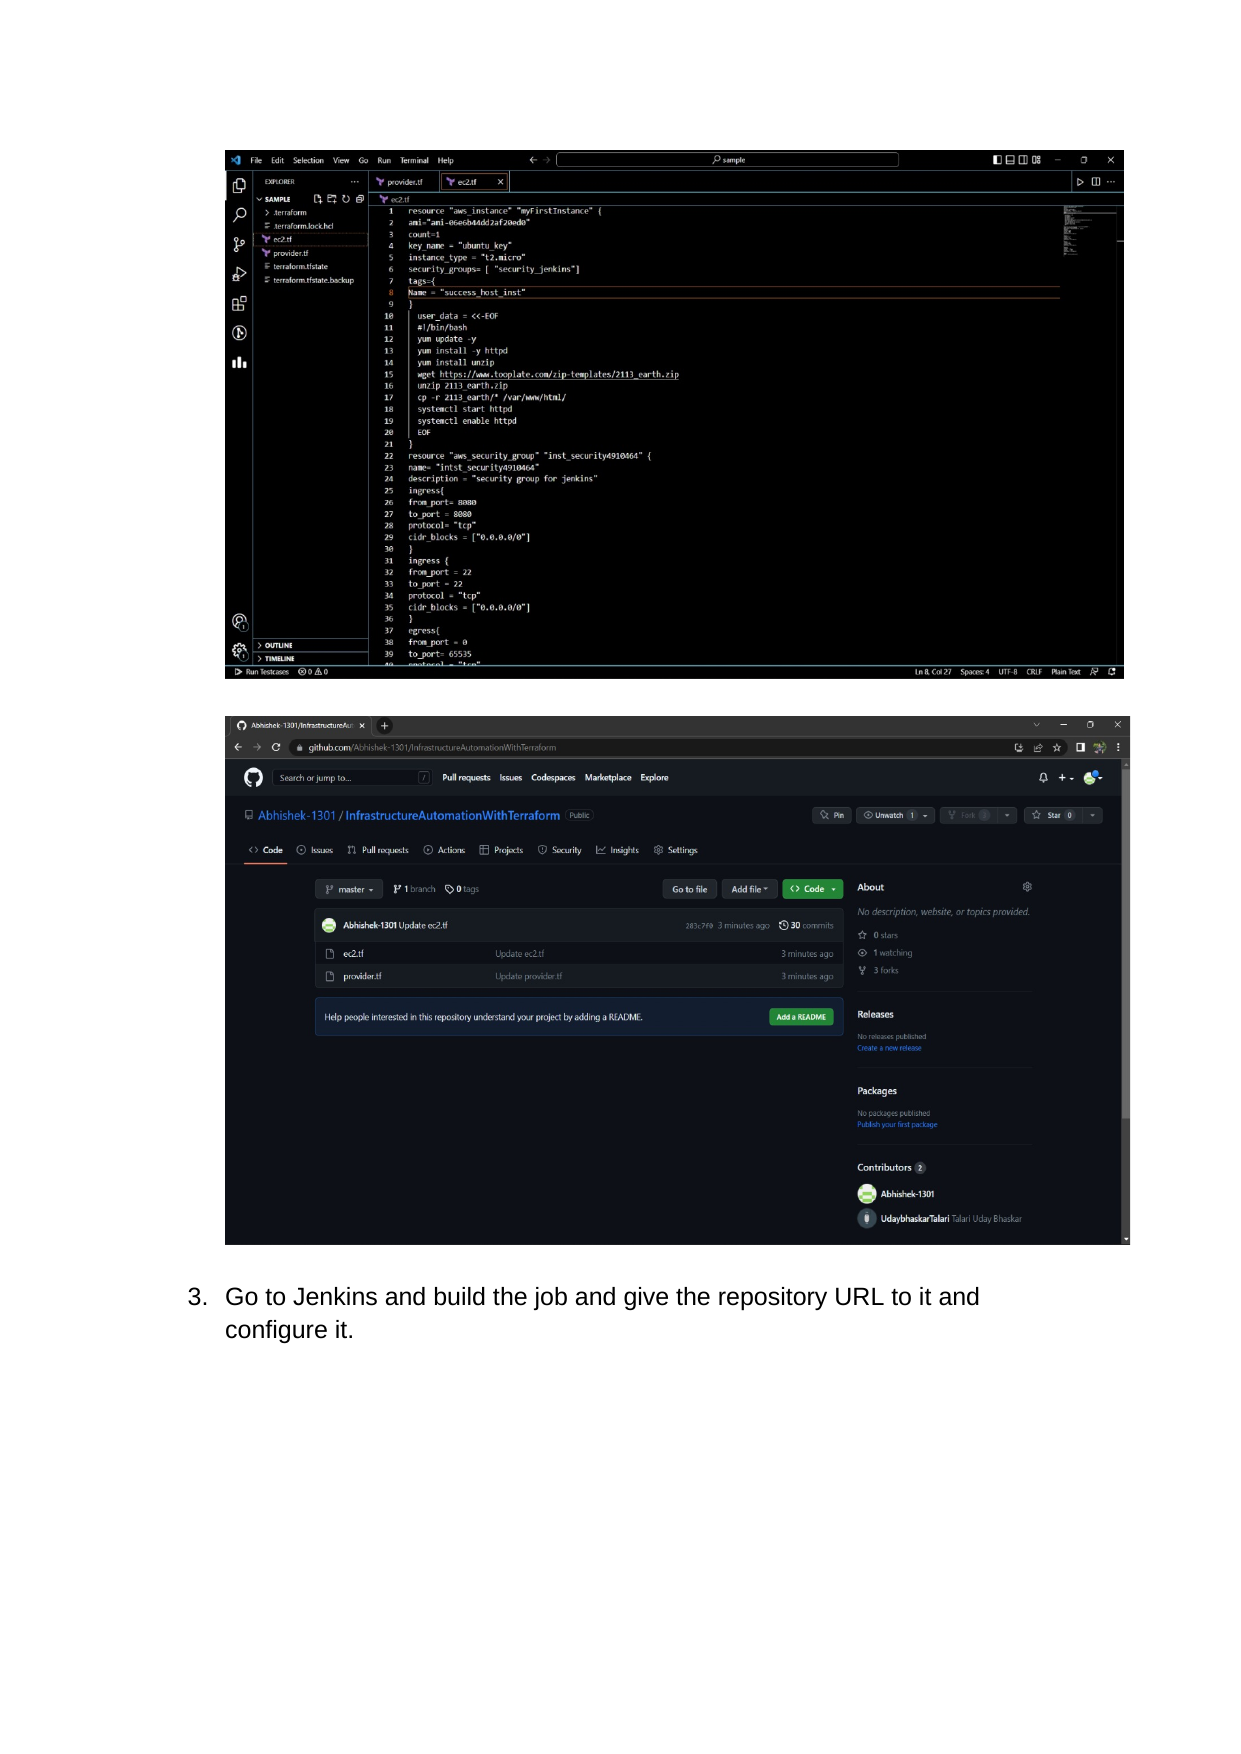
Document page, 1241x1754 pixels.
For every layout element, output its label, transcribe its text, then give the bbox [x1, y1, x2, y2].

picture [225, 150, 1124, 679]
list Go to Jenkins and build the job and give the repository URL to it and configure it. [187, 1282, 1090, 1344]
picture [225, 716, 1130, 1245]
